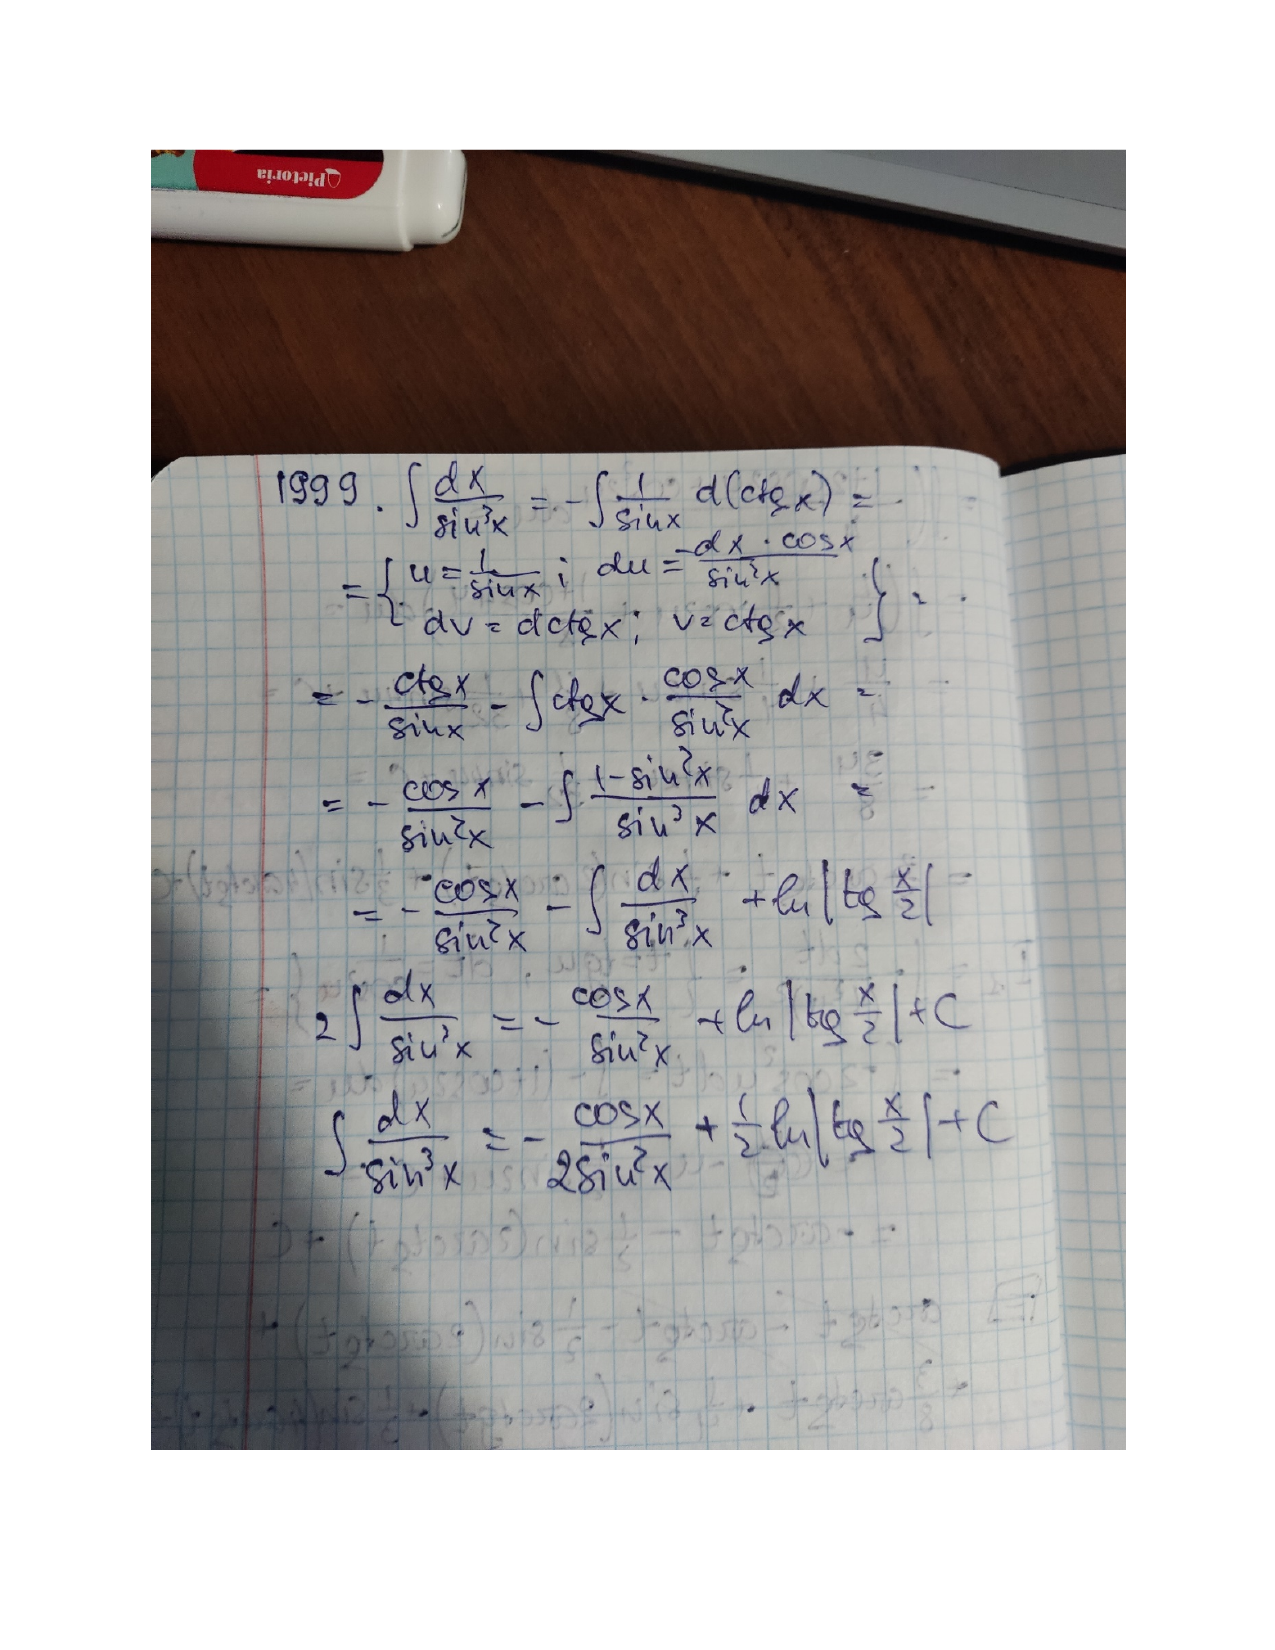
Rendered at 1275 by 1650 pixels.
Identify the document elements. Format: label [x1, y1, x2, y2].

picture [152, 151, 1126, 1448]
